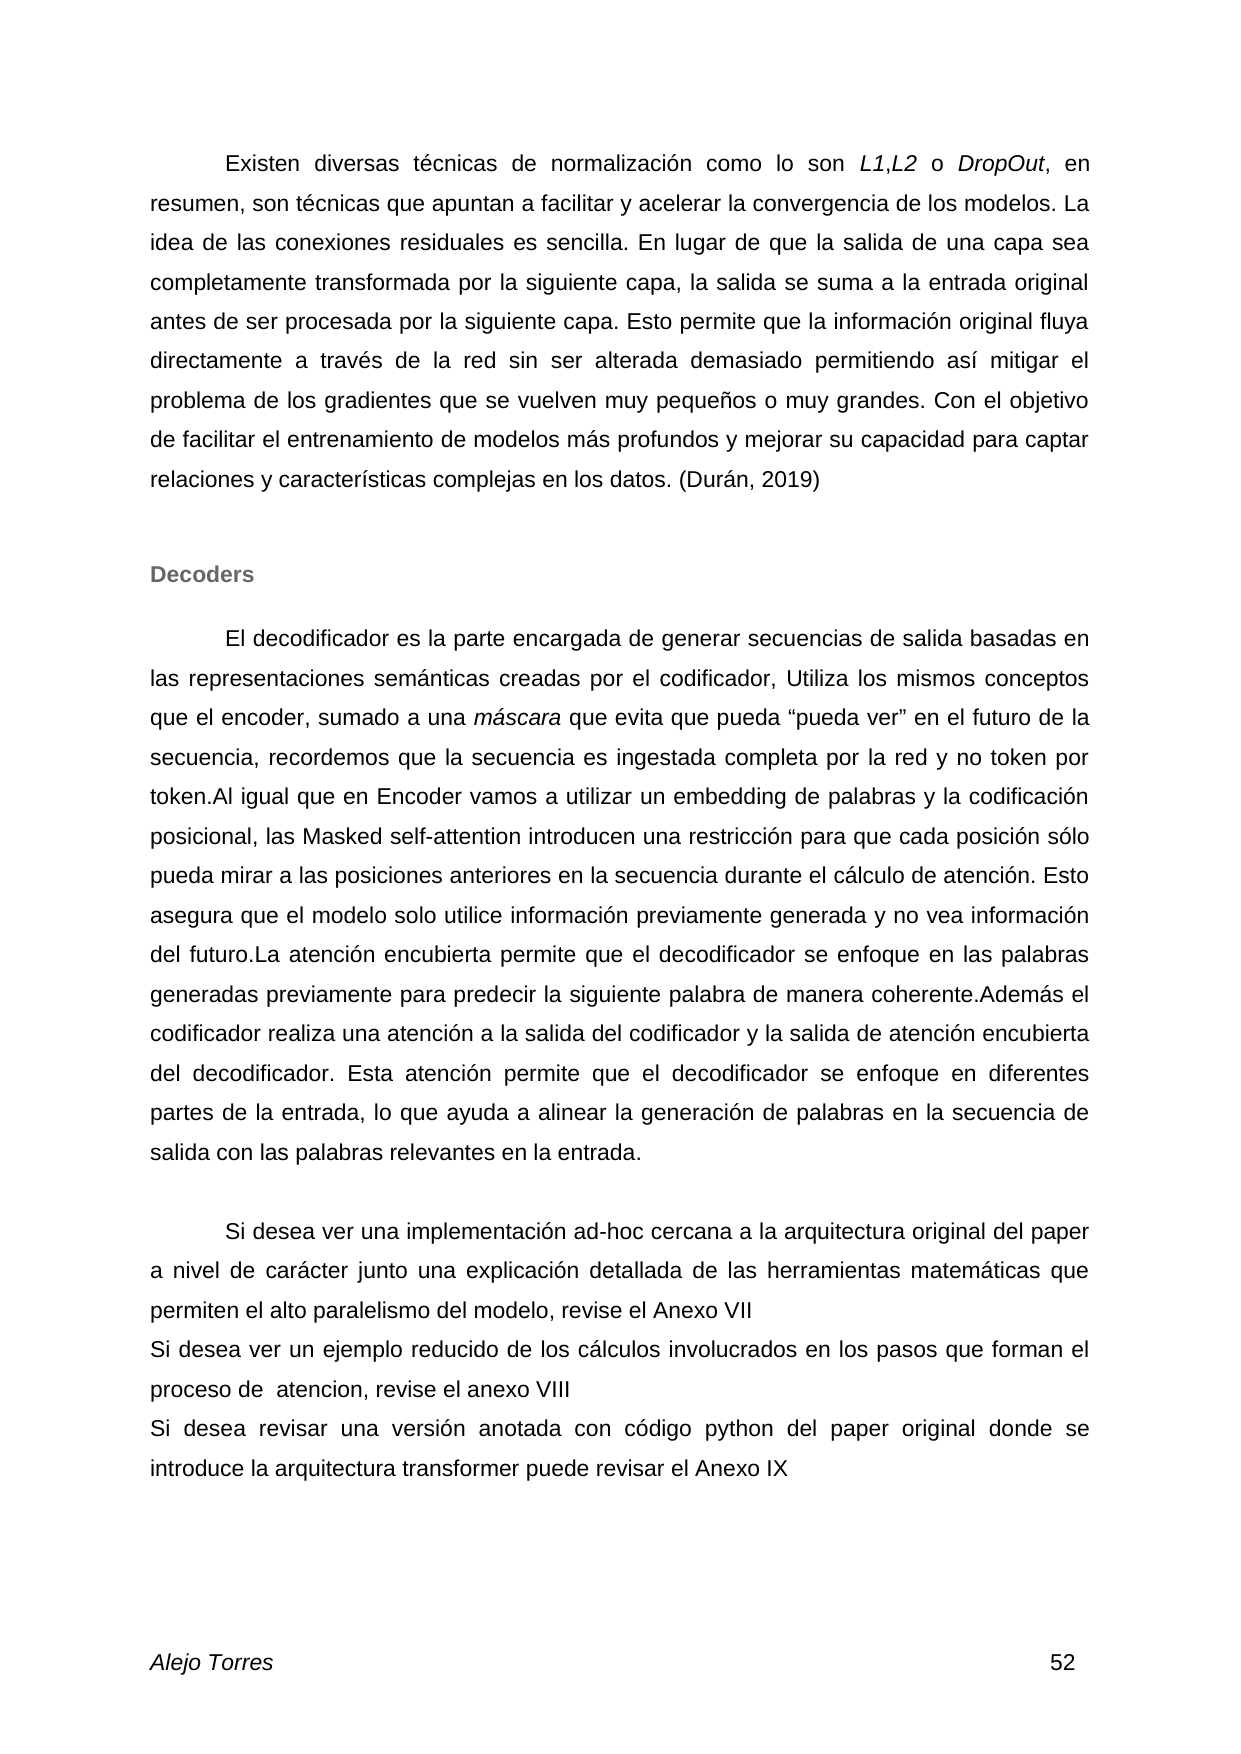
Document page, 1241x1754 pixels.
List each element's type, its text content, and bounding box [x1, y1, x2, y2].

text Si desea ver una implementación ad-hoc cercana a la arquitectura original del paper a nivel de carácter junto una explicación detallada de las herramientas matemáticas que permiten el alto paralelismo del modelo, revise el Anexo VII [150, 1218, 1090, 1323]
text El decodificador es la parte encargada de generar secuencias de salida basadas en las representaciones semánticas creadas por el codificador, Utiliza los mismos conceptos que el encoder, sumado a una máscara que evita que pueda “pueda ver” en el futuro de la secuencia, recordemos que la secuencia es ingestada completa por la red y no token por token.Al igual que en Encoder vamos a utilizar un embedding de palabras y la codificación posicional, las Masked self-attention introducen una restricción para que cada posición sólo pueda mirar a las posiciones anteriores en la secuencia durante el cálculo de atención. Esto asegura que el modelo solo utilice información previamente generada y no vea información del futuro.La atención encubierta permite que el decodificador se enfoque en las palabras generadas previamente para predecir la siguiente palabra de manera coherente.Además el codificador realiza una atención a la salida del codificador y la salida de atención encubierta del decodificador. Esta atención permite que el decodificador se enfoque en diferentes partes de la entrada, lo que ayuda a alinear la generación de palabras en la secuencia de salida con las palabras relevantes en la entrada. [150, 625, 1090, 1165]
text Si desea revisar una versión anotada con código python del paper original donde se introduce la arquitectura transformer puede revisar el Anexo IX [150, 1415, 1090, 1481]
text Existen diversas técnicas de normalización como lo son L1,L2 o DropOut, en resumen, son técnicas que apuntan a facilitar y acelerar la convergencia de los modelos. La idea de las conexiones residuales es sencilla. En lugar de que la salida de una capa sea completamente transformada por la siguiente capa, la salida se suma a la entrada original antes de ser procesada por la siguiente capa. Esto permite que la información original fluya directamente a través de la red sin ser alterada demasiado permitiendo así mitigar el problema de los gradientes que se vuelven muy pequeños o muy grandes. Con el objetivo de facilitar el entrenamiento de modelos más profundos y mejorar su capacidad para captar relaciones y características complejas en los datos. (Durán, 2019) [150, 150, 1090, 492]
text Si desea ver un ejemplo reducido de los cálculos involucrados en los pasos que forman el proceso de atencion, revise el anexo VIII [150, 1336, 1090, 1402]
subtitle Decoders [150, 561, 1090, 587]
